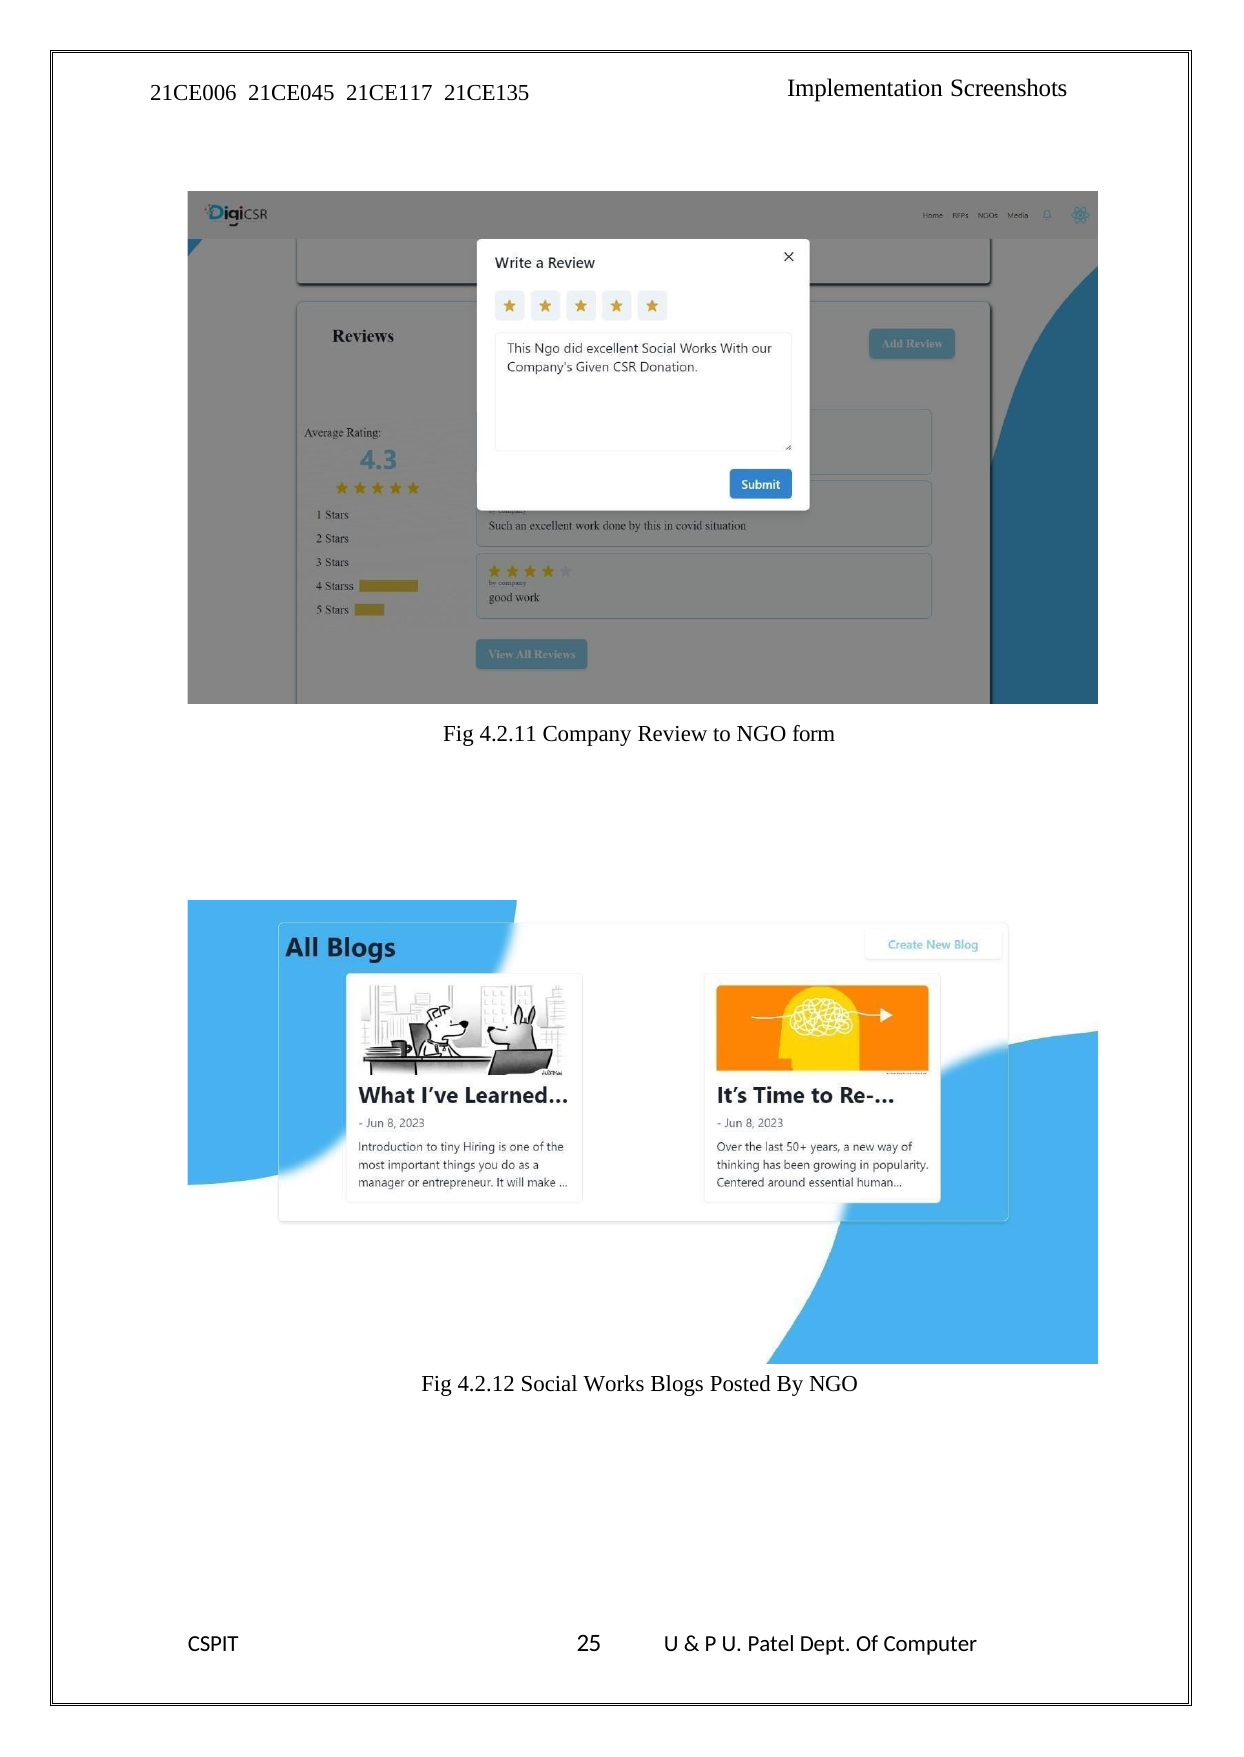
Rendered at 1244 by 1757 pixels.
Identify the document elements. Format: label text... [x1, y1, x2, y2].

text Fig 4.2.11 Company Review to NGO form [165, 720, 1113, 746]
text Fig 4.2.12 Social Works Blogs Posted By NGO [165, 905, 1114, 1396]
picture [187, 900, 1099, 905]
picture [187, 191, 1098, 704]
